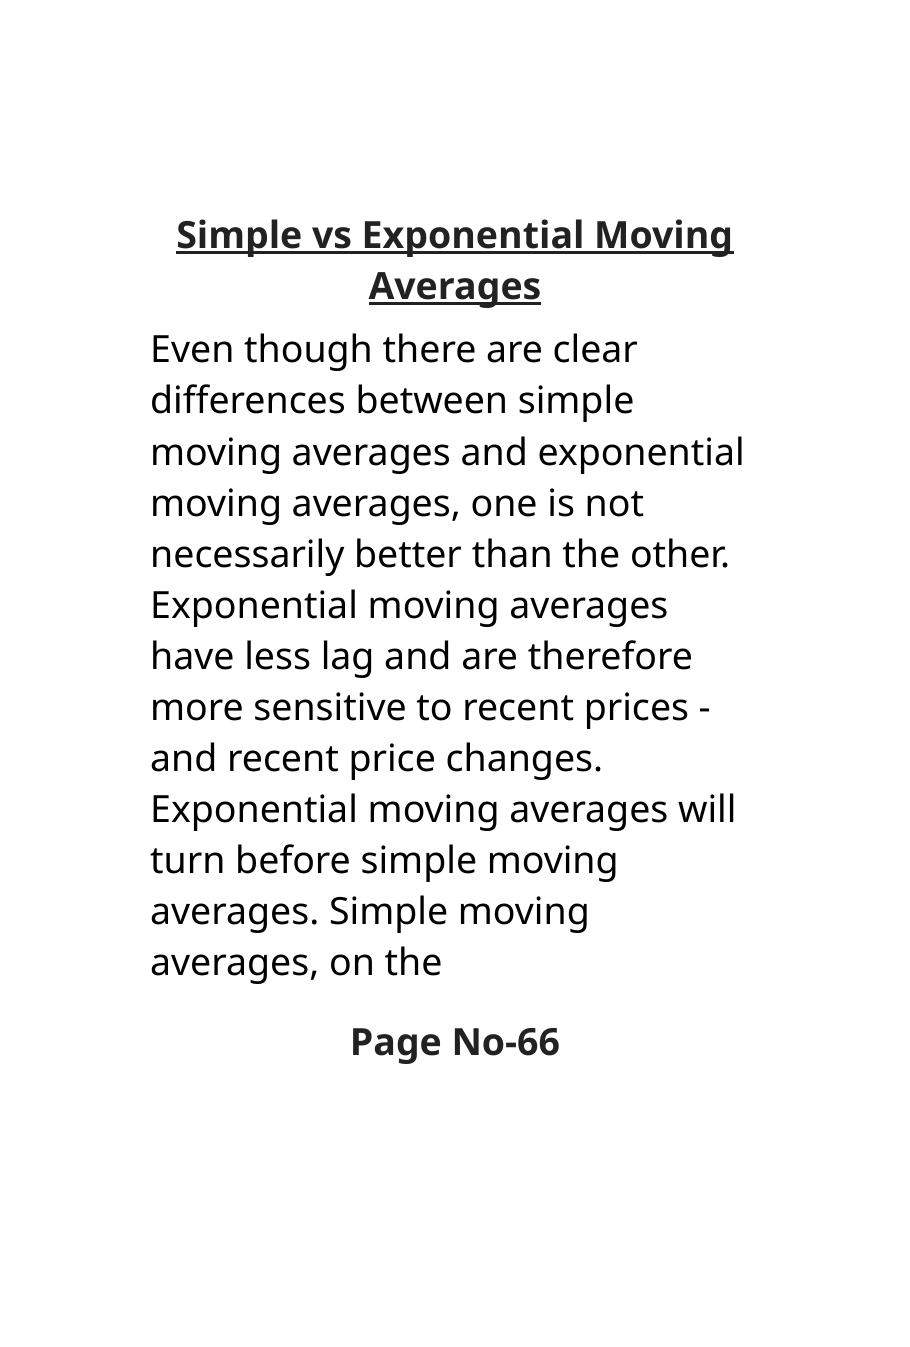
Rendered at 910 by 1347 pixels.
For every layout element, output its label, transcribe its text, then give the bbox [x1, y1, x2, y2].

text Page No-66 [150, 1015, 759, 1066]
subtitle Simple vs Exponential Moving Averages [150, 208, 759, 310]
text Even though there are clear differences between simple moving averages and exponential moving averages, one is not necessarily better than the other. Exponential moving averages have less lag and are therefore more sensitive to recent prices - and recent price changes. Exponential moving averages will turn before simple moving averages. Simple moving averages, on the [150, 323, 759, 986]
